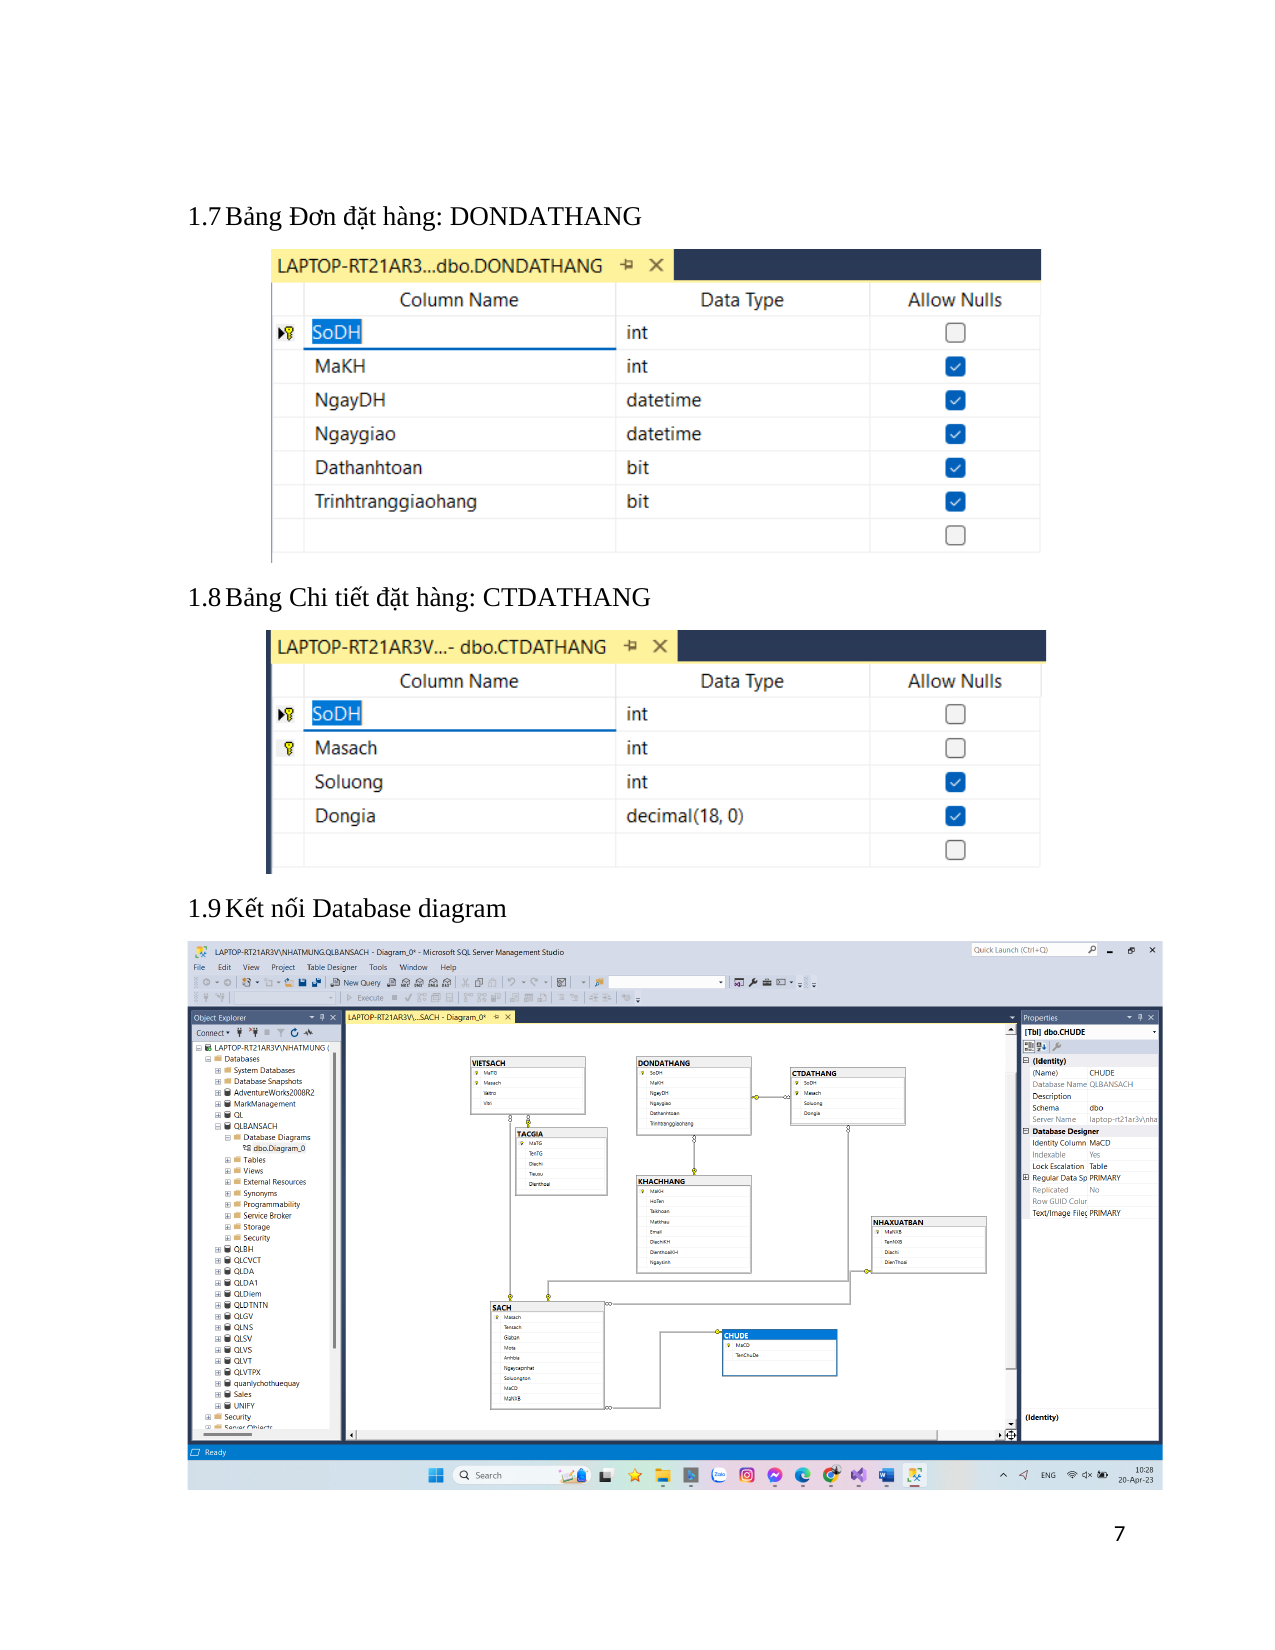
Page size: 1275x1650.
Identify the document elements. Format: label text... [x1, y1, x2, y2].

list Bảng Đơn đặt hàng: DONDATHANG [187, 199, 1125, 231]
list Bảng Chi tiết đặt hàng: CTDATHANG [187, 581, 1125, 612]
list Kết nối Database diagram [187, 892, 1125, 923]
picture [187, 941, 1163, 1490]
picture [266, 630, 1047, 874]
picture [271, 249, 1042, 563]
